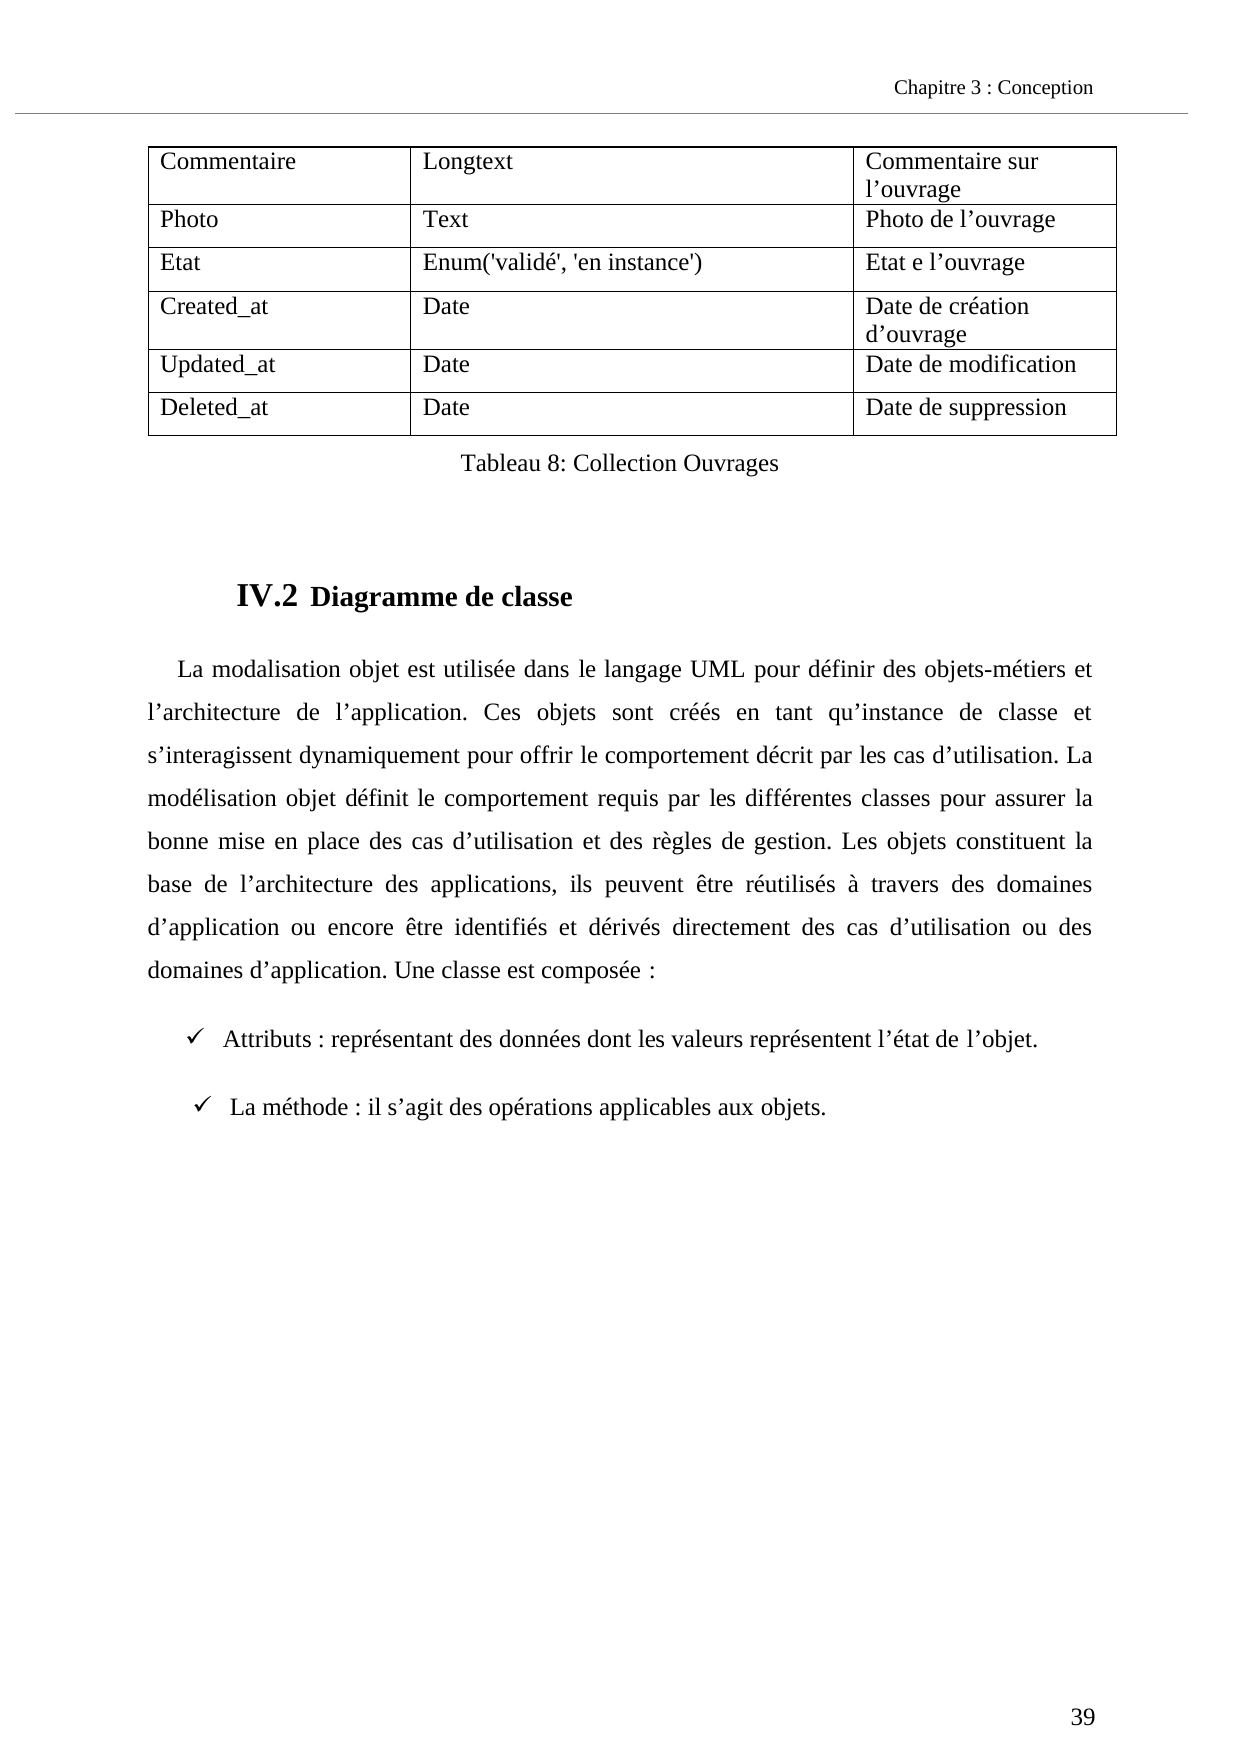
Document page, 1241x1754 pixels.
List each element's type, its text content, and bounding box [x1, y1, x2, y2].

table_cell Date de modification [854, 350, 1116, 392]
list Attributs : représentant des données dont les valeurs représentent l’état de l’objet. [185, 1024, 1148, 1053]
table_cell Created_at [149, 292, 410, 349]
table_cell Updated_at [149, 350, 410, 392]
table_header Commentaire sur l’ouvrage [854, 148, 1116, 204]
table_cell Photo de l’ouvrage [854, 205, 1116, 247]
table_cell Enum('validé', 'en instance') [411, 248, 853, 291]
table_cell Date de suppression [854, 393, 1116, 435]
table_header Longtext [411, 148, 853, 204]
subtitle Diagramme de classe [236, 575, 1148, 614]
table_header Commentaire [149, 148, 410, 204]
text La modalisation objet est utilisée dans le langage UML pour définir des objets-métiers et l’architecture de l’application. Ces objets sont créés en tant qu’instance de classe et s’interagissent dynamiquement pour offrir le comportement décrit par les cas d’utilisation. La modélisation objet définit le comportement requis par les différentes classes pour assurer la bonne mise en place des cas d’utilisation et des règles de gestion. Les objets constituent la base de l’architecture des applications, ils peuvent être réutilisés à travers des domaines d’application ou encore être identifiés et dérivés directement des cas d’utilisation ou des domaines d’application. Une classe est composée : [147, 654, 1093, 984]
table_cell Etat e l’ouvrage [854, 248, 1116, 291]
list La méthode : il s’agit des opérations applicables aux objets. [192, 1092, 1148, 1121]
table_cell Date de création d’ouvrage [854, 292, 1116, 349]
table_cell Etat [149, 248, 410, 291]
table_cell Date [411, 393, 853, 435]
table_cell Date [411, 292, 853, 349]
table_cell Photo [149, 205, 410, 247]
table_cell Date [411, 350, 853, 392]
table_cell Deleted_at [149, 393, 410, 435]
table_cell Text [411, 205, 853, 247]
text Tableau 8: Collection Ouvrages [201, 448, 1038, 476]
